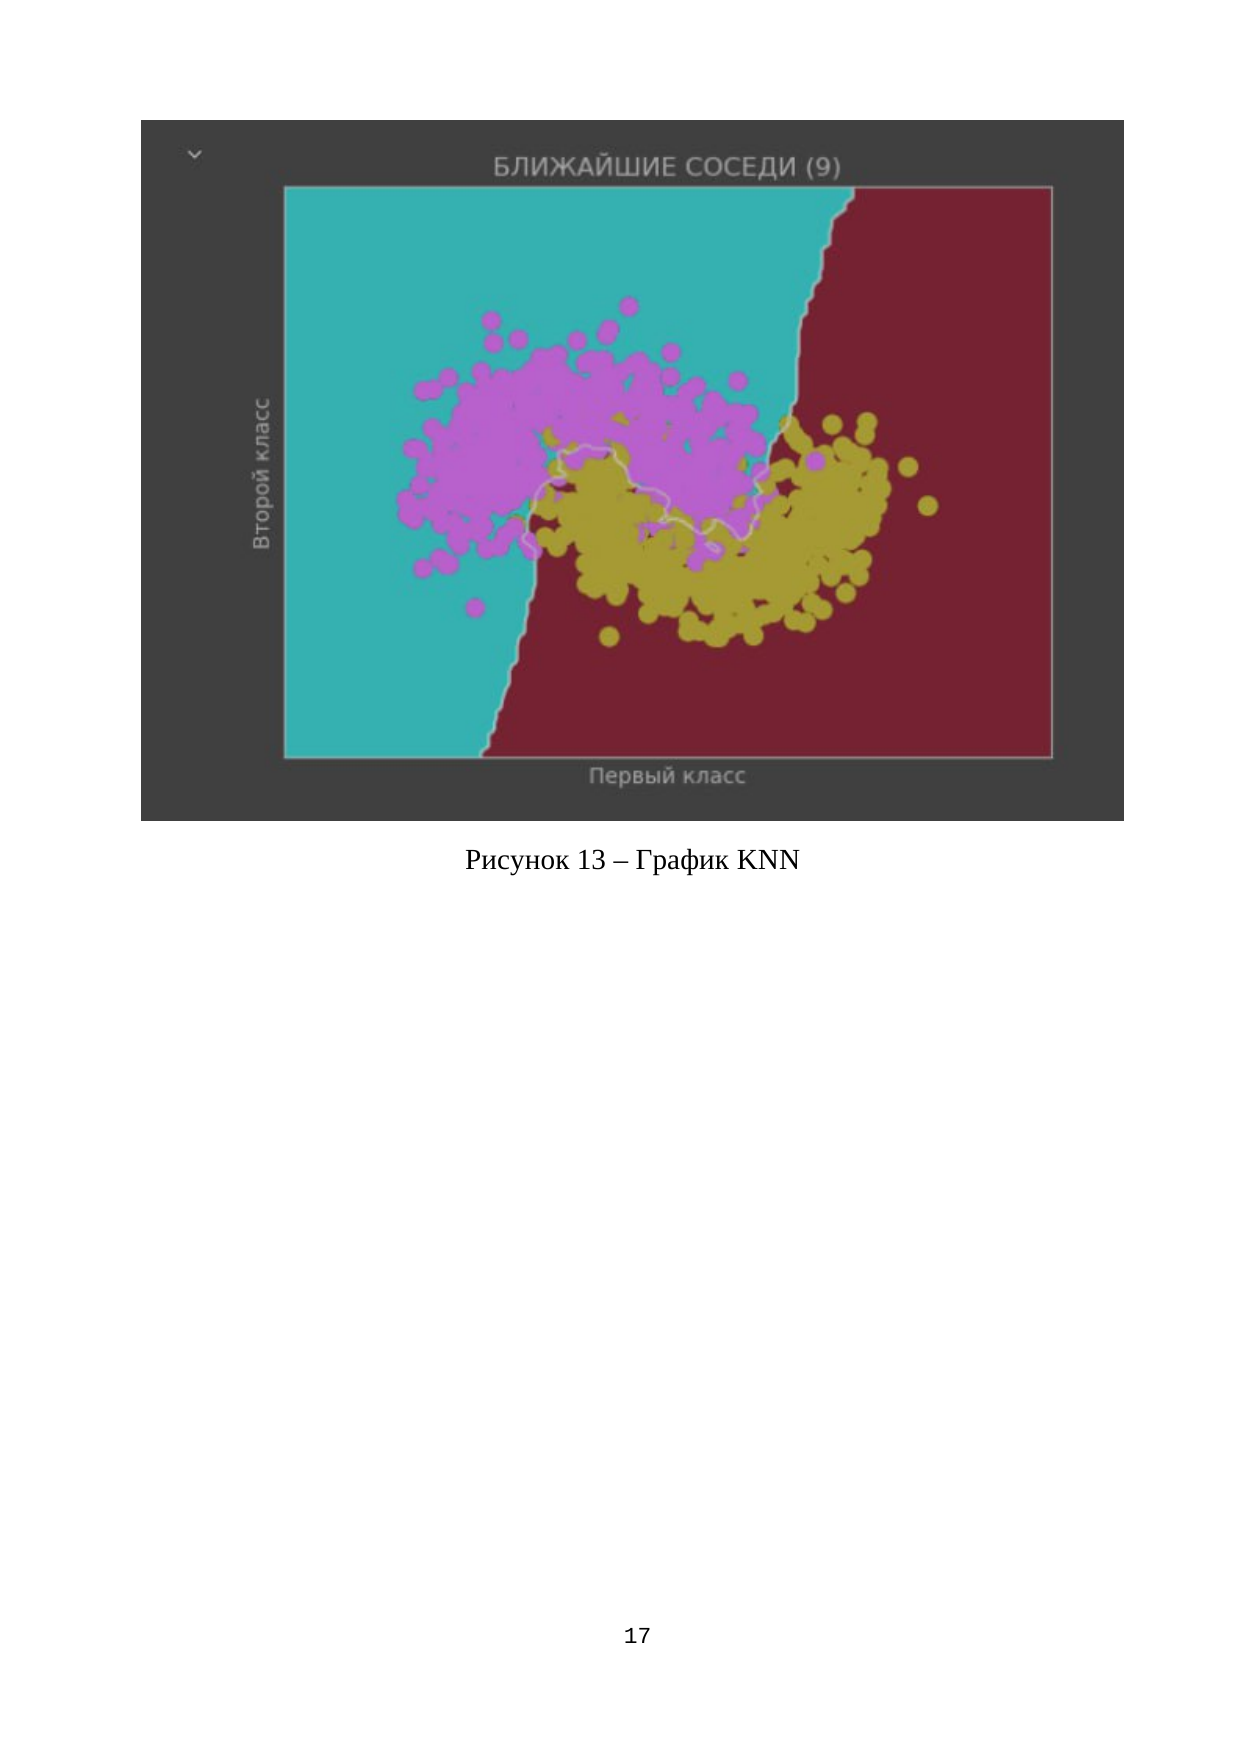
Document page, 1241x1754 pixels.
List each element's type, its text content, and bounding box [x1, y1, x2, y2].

picture [141, 120, 1124, 821]
text Рисунок 13 – График KNN [137, 842, 1127, 875]
